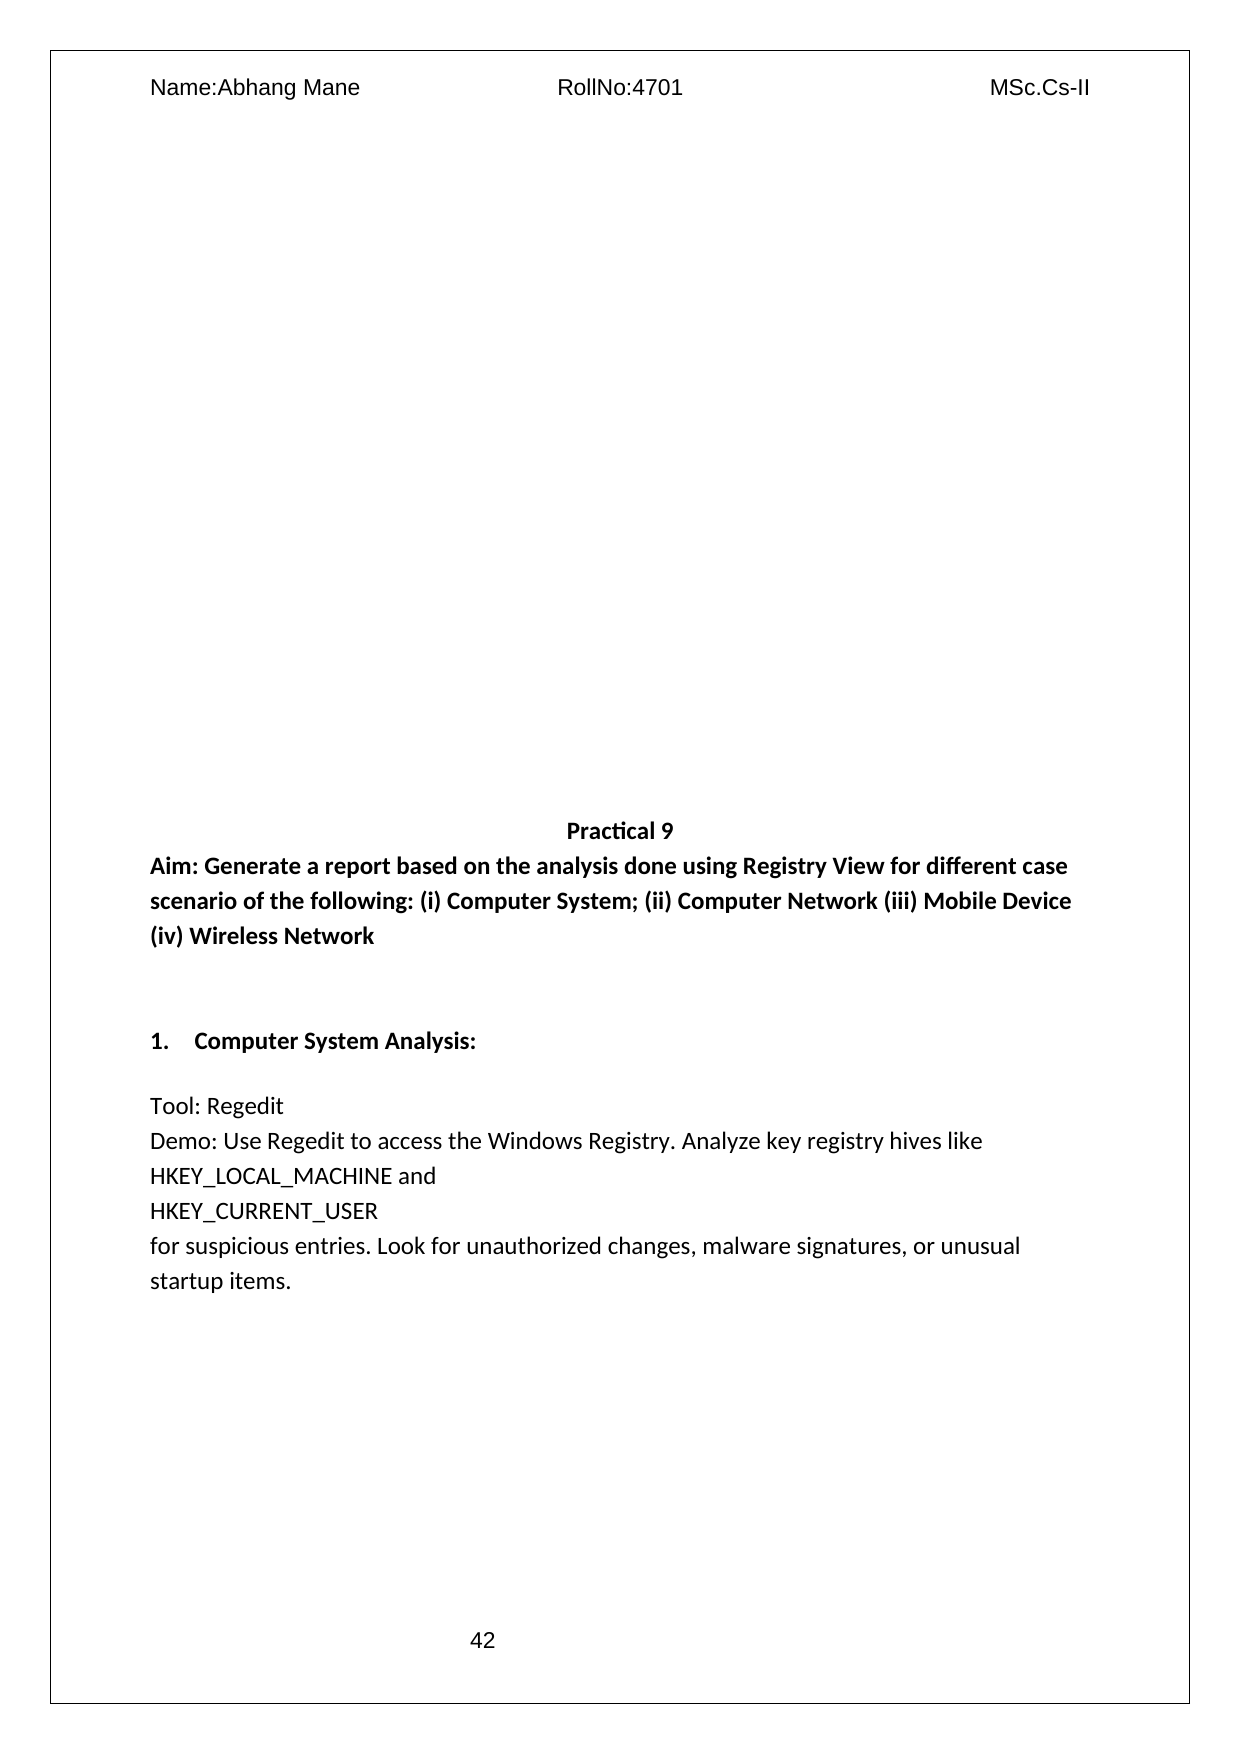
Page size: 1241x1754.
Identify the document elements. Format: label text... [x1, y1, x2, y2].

list Computer System Analysis: [150, 1025, 1090, 1056]
text HKEY_CURRENT_USER [150, 1196, 1090, 1226]
text Demo: Use Regedit to access the Windows Registry. Analyze key registry hives like HKEY_LOCAL_MACHINE and [150, 1126, 1090, 1191]
text Aim: Generate a report based on the analysis done using Registry View for different case scenario of the following: (i) Computer System; (ii) Computer Network (iii) Mobile Device (iv) Wireless Network [150, 850, 1090, 951]
text for suspicious entries. Look for unauthorized changes, malware signatures, or unusual startup items. [150, 1231, 1090, 1296]
text Practical 9 [150, 815, 1090, 846]
text Tool: Regedit [150, 1091, 1090, 1121]
